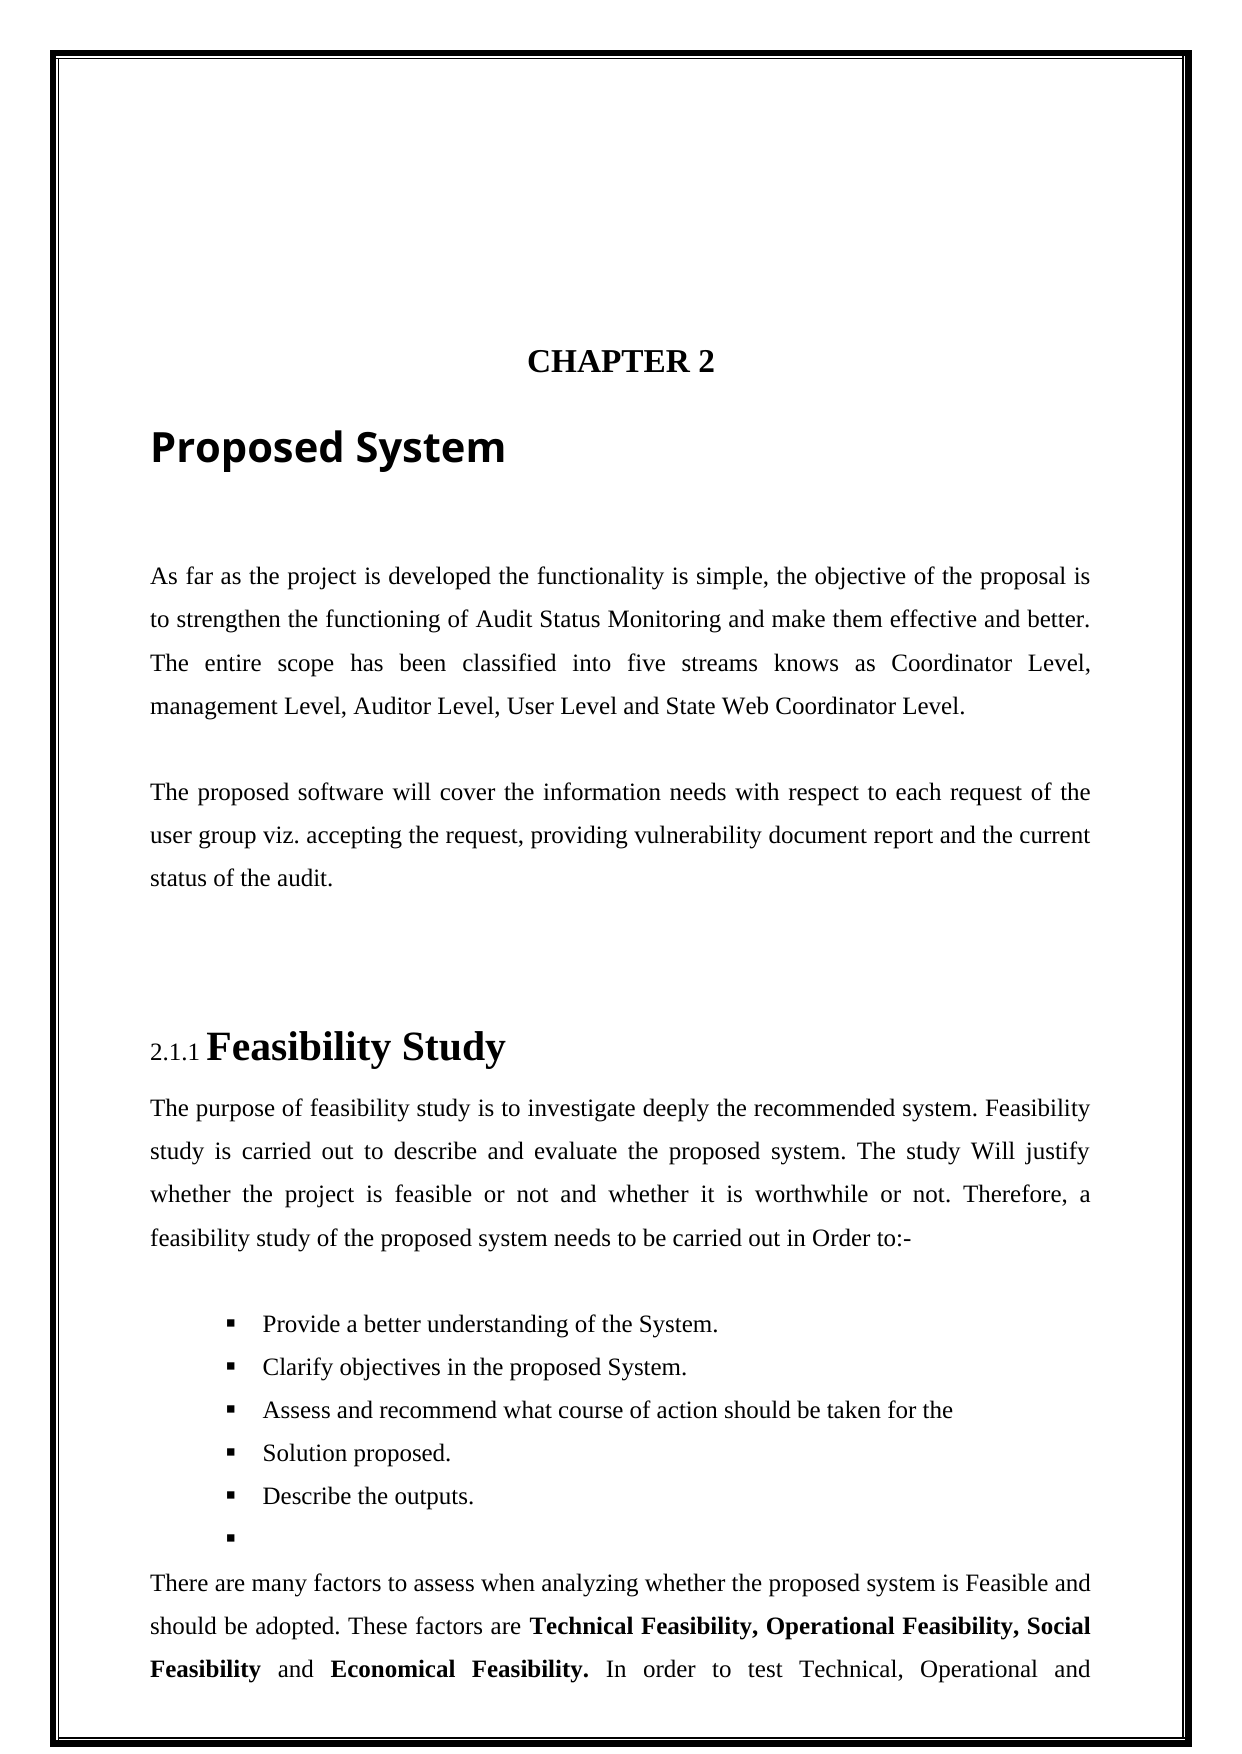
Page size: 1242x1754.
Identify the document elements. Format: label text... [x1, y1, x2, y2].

text CHAPTER 2 [150, 342, 1092, 380]
list Solution proposed. [225, 1438, 1092, 1467]
list Clarify objectives in the proposed System. [225, 1352, 1092, 1381]
list Describe the outputs. [225, 1481, 1092, 1510]
text The proposed software will cover the information needs with respect to each request of the user group viz. accepting the request, providing vulnerability document report and the current status of the audit. [150, 777, 1092, 892]
text As far as the project is developed the functionality is simple, the objective of the proposal is to strengthen the functioning of Audit Status Monitoring and make them effective and better. The entire scope has been classified into five streams knows as Coordinator Level, management Level, Auditor Level, User Level and State Web Coordinator Level. [150, 561, 1092, 719]
text The purpose of feasibility study is to investigate deeply the recommended system. Feasibility study is carried out to describe and evaluate the proposed system. The study Will justify whether the project is feasible or not and whether it is worthwhile or not. Therefore, a feasibility study of the proposed system needs to be carried out in Order to:- [150, 1093, 1092, 1251]
list Assess and recommend what course of action should be taken for the [225, 1395, 1092, 1424]
text 2.1.1 Feasibility Study [150, 1021, 1092, 1069]
list Provide a better understanding of the System. [225, 1309, 1092, 1338]
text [150, 1568, 1092, 1683]
text Proposed System [150, 418, 1092, 475]
